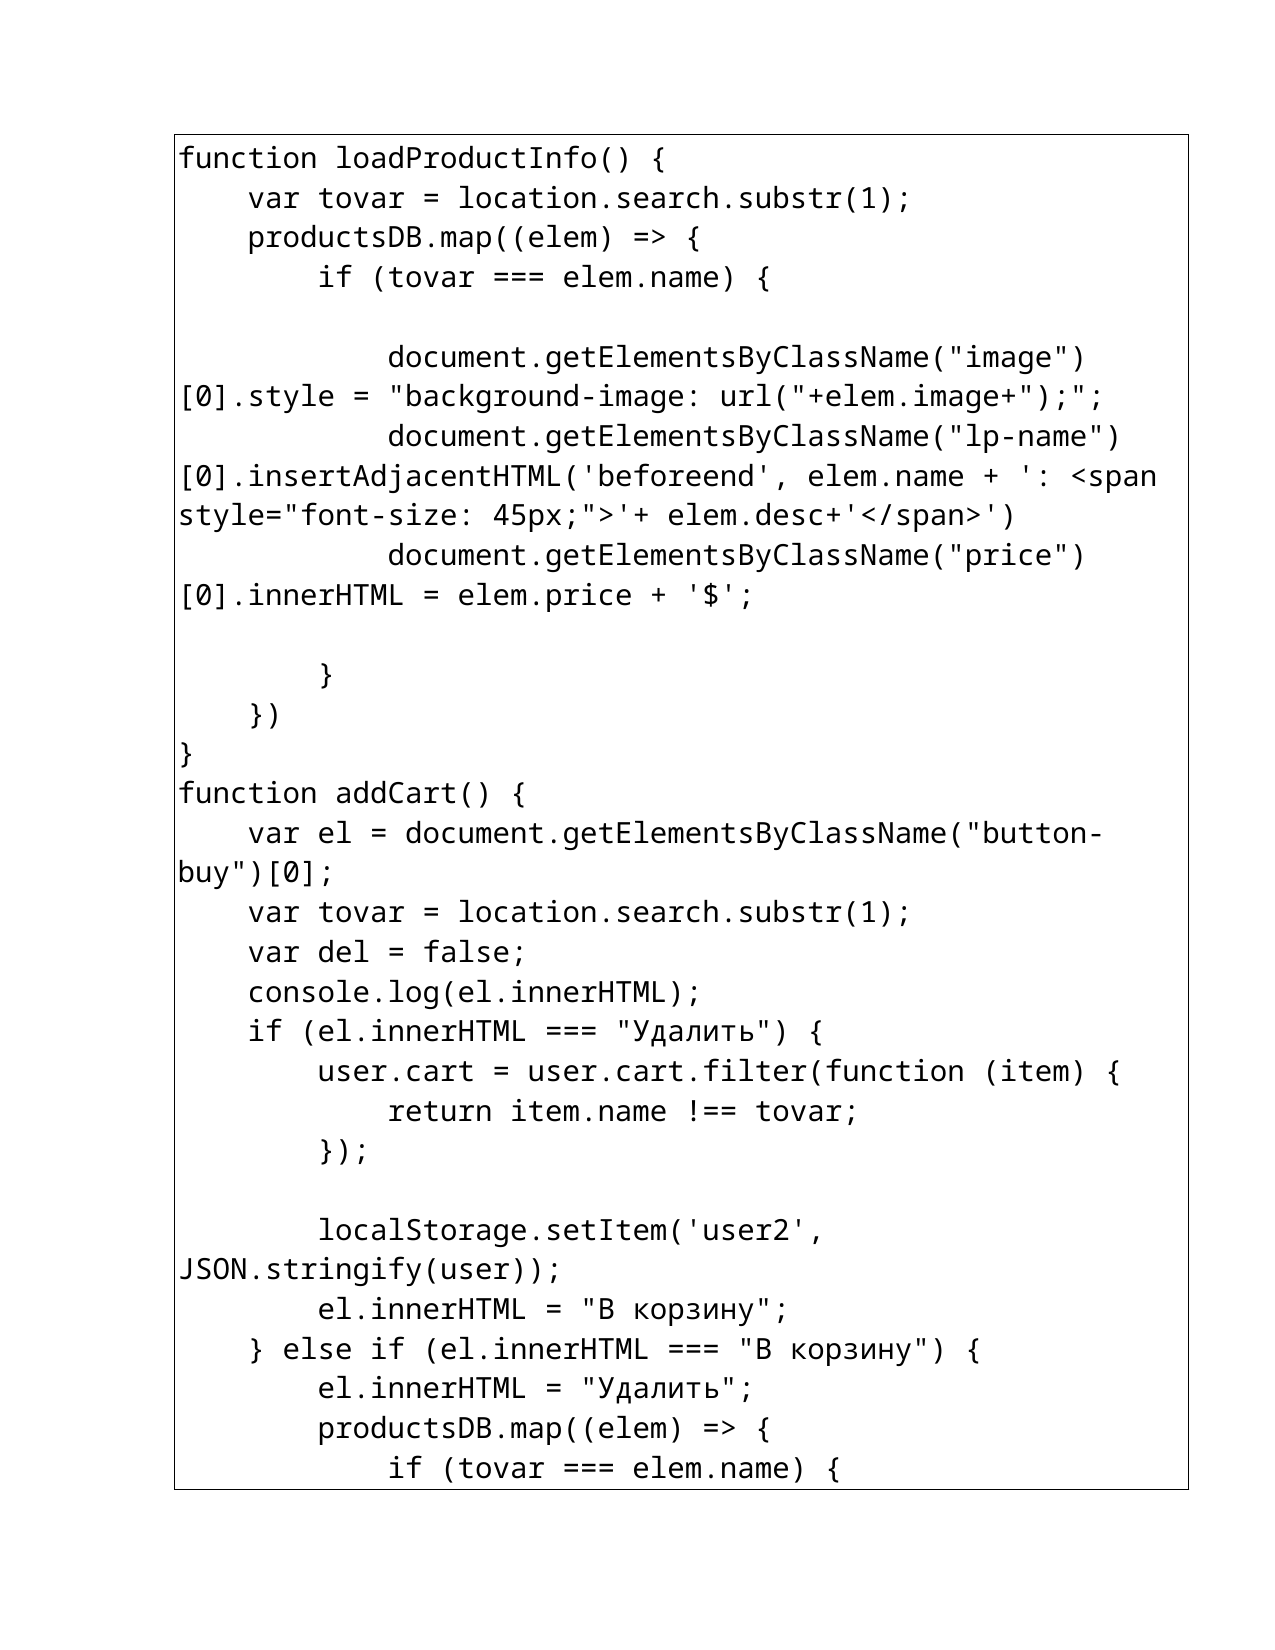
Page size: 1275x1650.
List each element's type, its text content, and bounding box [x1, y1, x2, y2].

text var tovar = location.search.substr(1); [177, 177, 1186, 217]
text } [177, 653, 1186, 693]
text document.getElementsByClassName("image")[0].style = "background-image: url("+elem.image+");"; [177, 336, 1186, 415]
text function loadProductInfo() { [175, 135, 1188, 177]
text el.innerHTML = "В корзину"; [177, 1288, 1186, 1328]
text var el = document.getElementsByClassName("button-buy")[0]; [177, 812, 1186, 891]
text var del = false; [177, 931, 1186, 971]
text }) [177, 693, 1186, 733]
text if (el.innerHTML === "Удалить") { [177, 1011, 1186, 1050]
text var tovar = location.search.substr(1); [177, 891, 1186, 931]
text productsDB.map((elem) => { [177, 1407, 1186, 1444]
text function addCart() { [177, 772, 1186, 812]
text console.log(el.innerHTML); [177, 971, 1186, 1011]
text return item.name !== tovar; [177, 1090, 1186, 1129]
text if (tovar === elem.name) { [177, 256, 1186, 296]
text if (tovar === elem.name) { [175, 1444, 1188, 1489]
text document.getElementsByClassName("lp-name")[0].insertAdjacentHTML('beforeend', elem.name + ': <span style="font-size: 45px;">'+ elem.desc+'</span>') [177, 415, 1186, 534]
text user.cart = user.cart.filter(function (item) { [177, 1050, 1186, 1090]
text }); [177, 1129, 1186, 1169]
text } else if (el.innerHTML === "В корзину") { [177, 1328, 1186, 1368]
text document.getElementsByClassName("price")[0].innerHTML = elem.price + '$'; [177, 534, 1186, 614]
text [177, 1209, 1186, 1288]
text productsDB.map((elem) => { [177, 217, 1186, 256]
text el.innerHTML = "Удалить"; [177, 1368, 1186, 1407]
text } [177, 733, 1186, 772]
